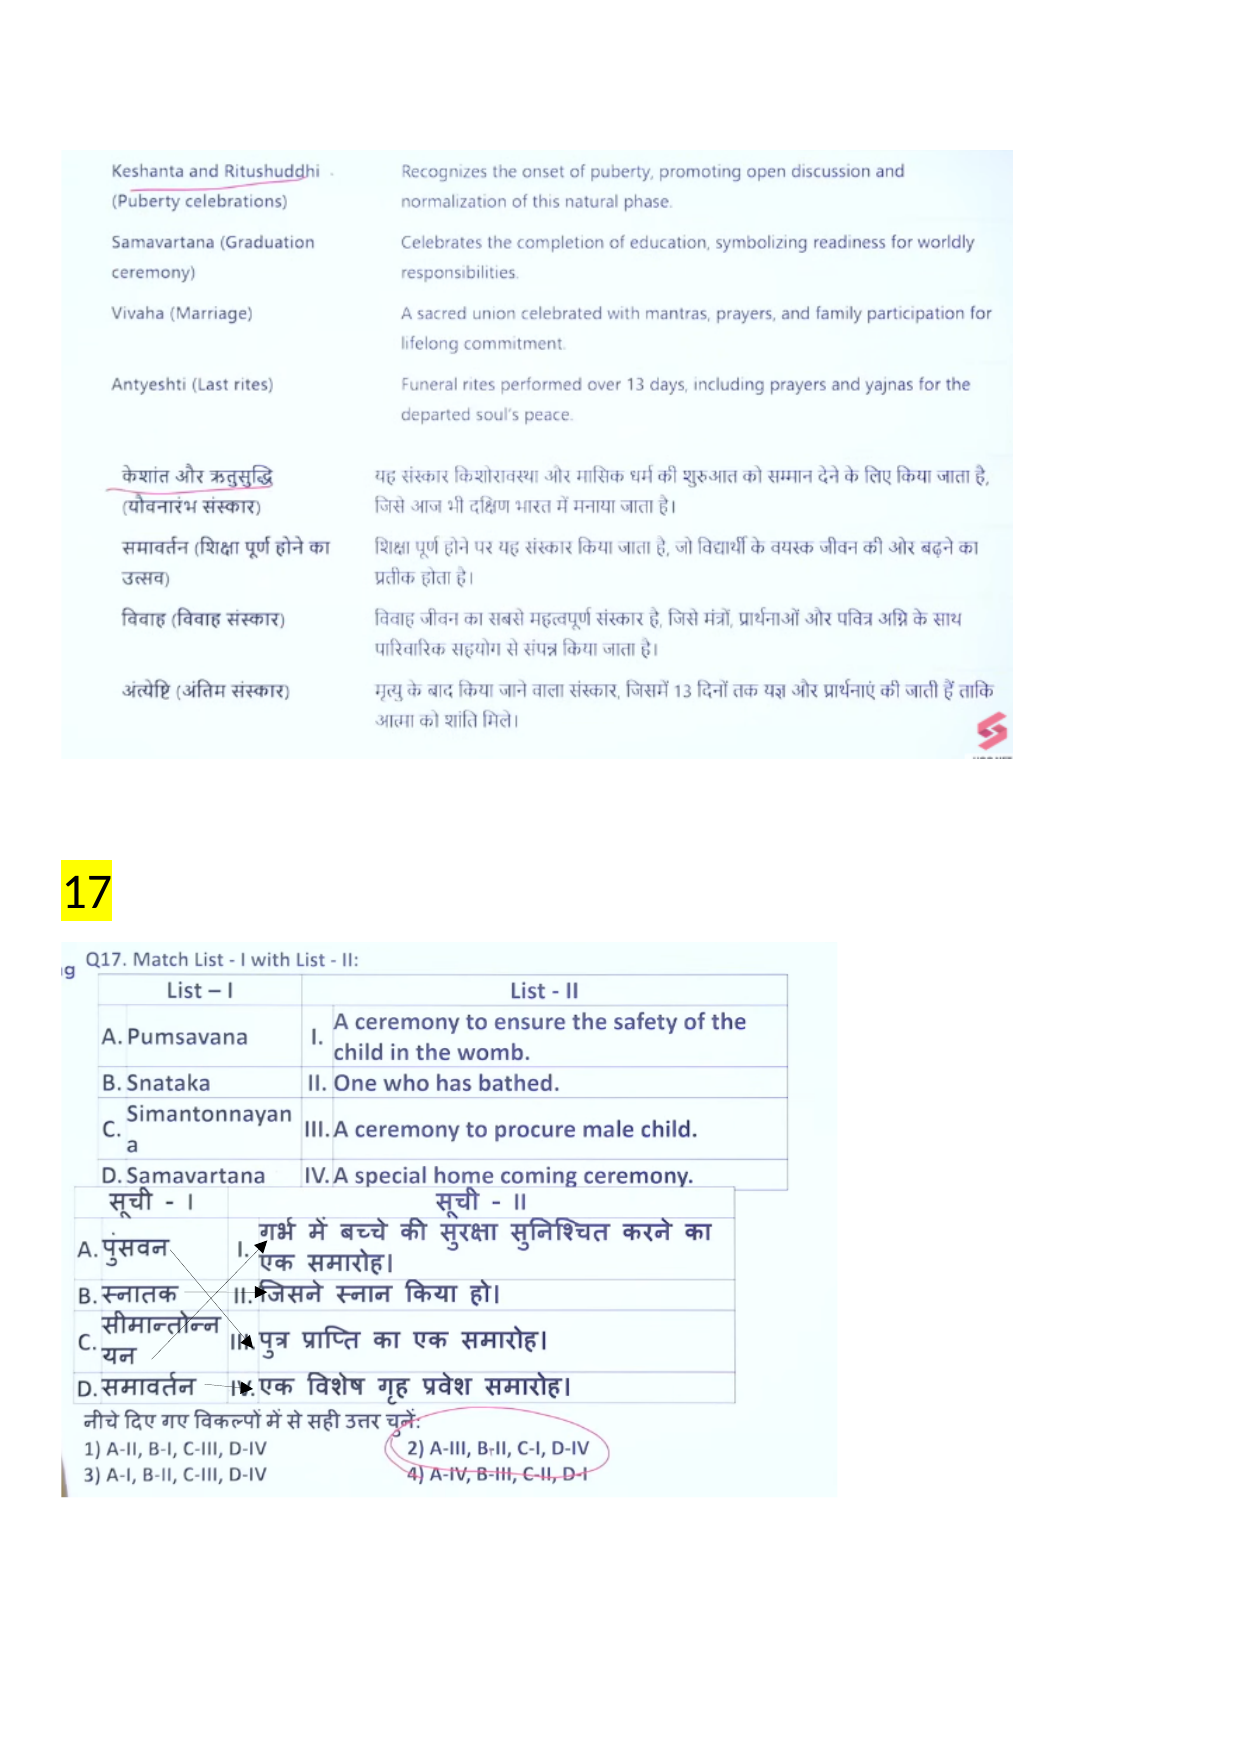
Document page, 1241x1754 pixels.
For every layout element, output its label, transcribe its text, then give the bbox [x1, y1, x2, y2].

text 17 [61, 859, 1090, 921]
picture [61, 942, 838, 1508]
picture [61, 150, 1013, 759]
